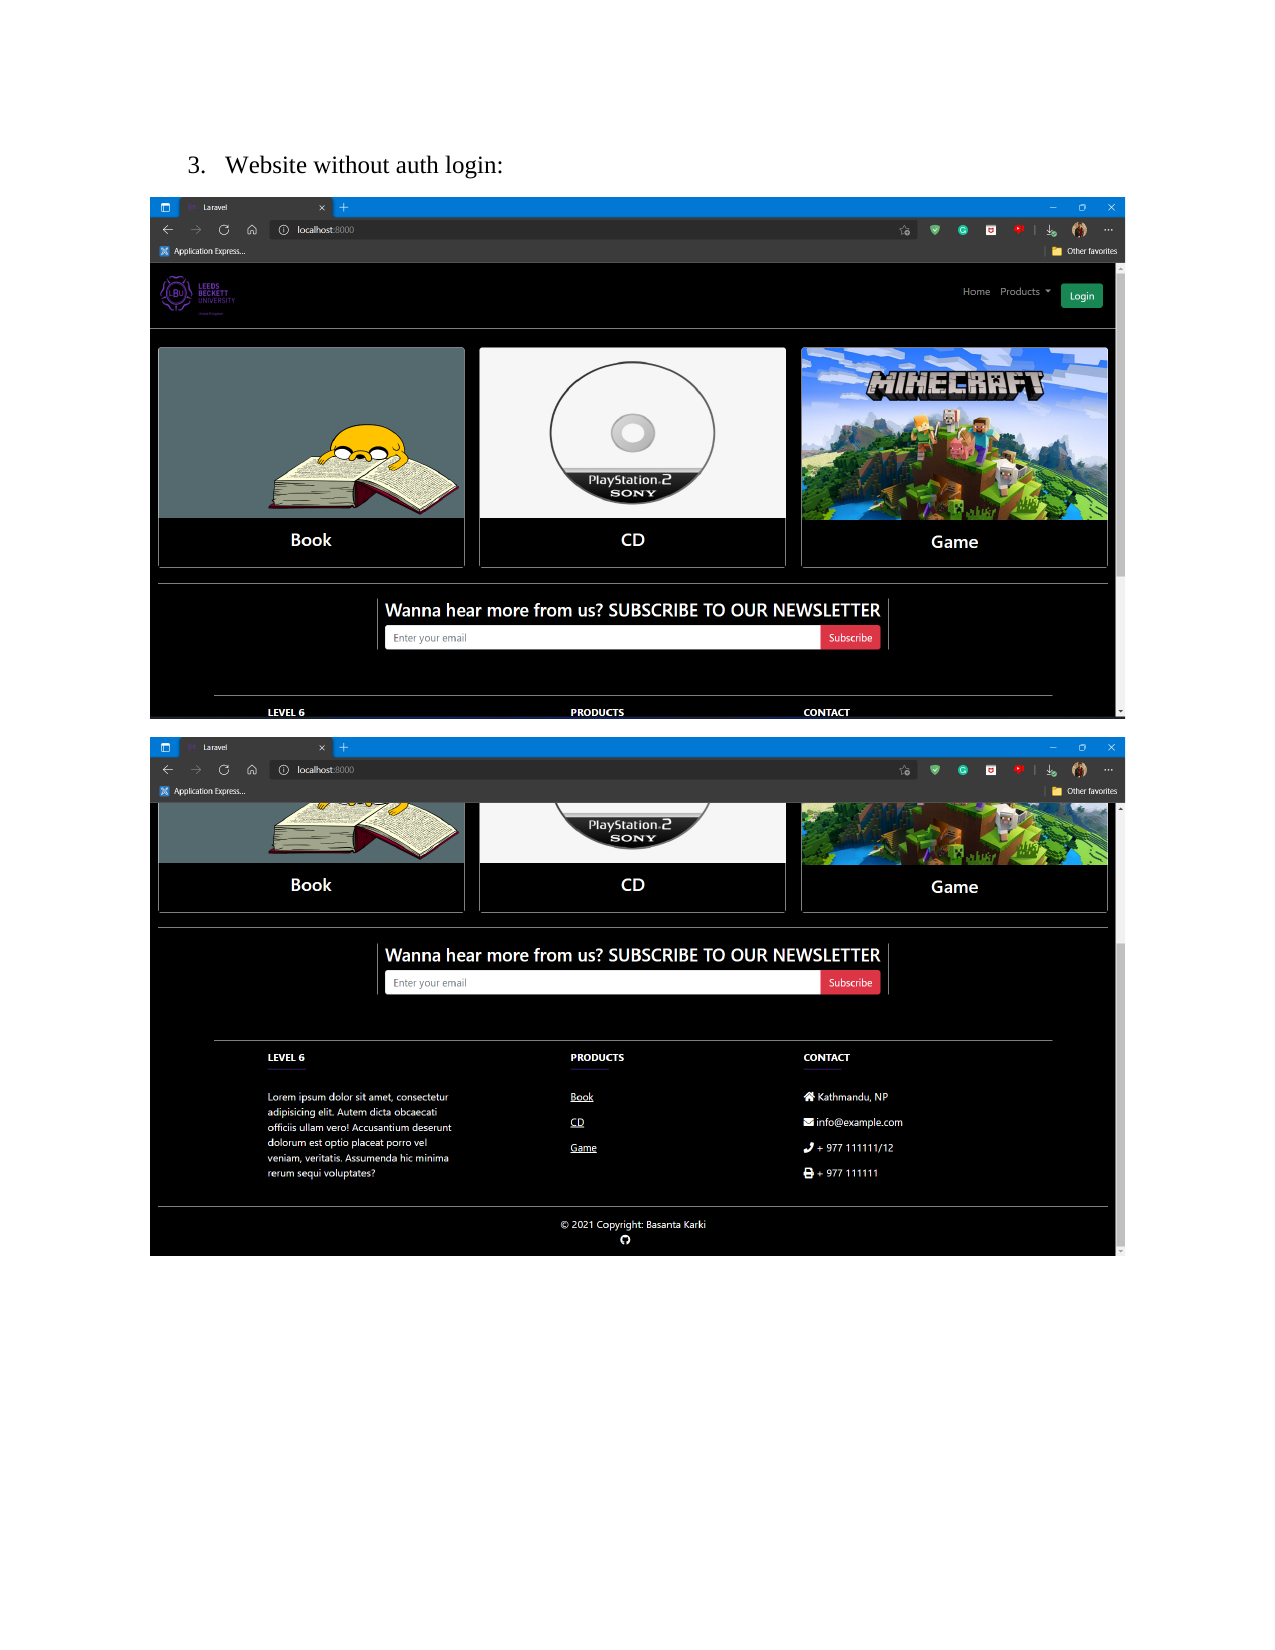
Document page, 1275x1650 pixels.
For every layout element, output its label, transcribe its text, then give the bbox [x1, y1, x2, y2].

list Website without auth login: [187, 150, 1125, 179]
picture [150, 737, 1125, 1256]
picture [150, 197, 1125, 719]
